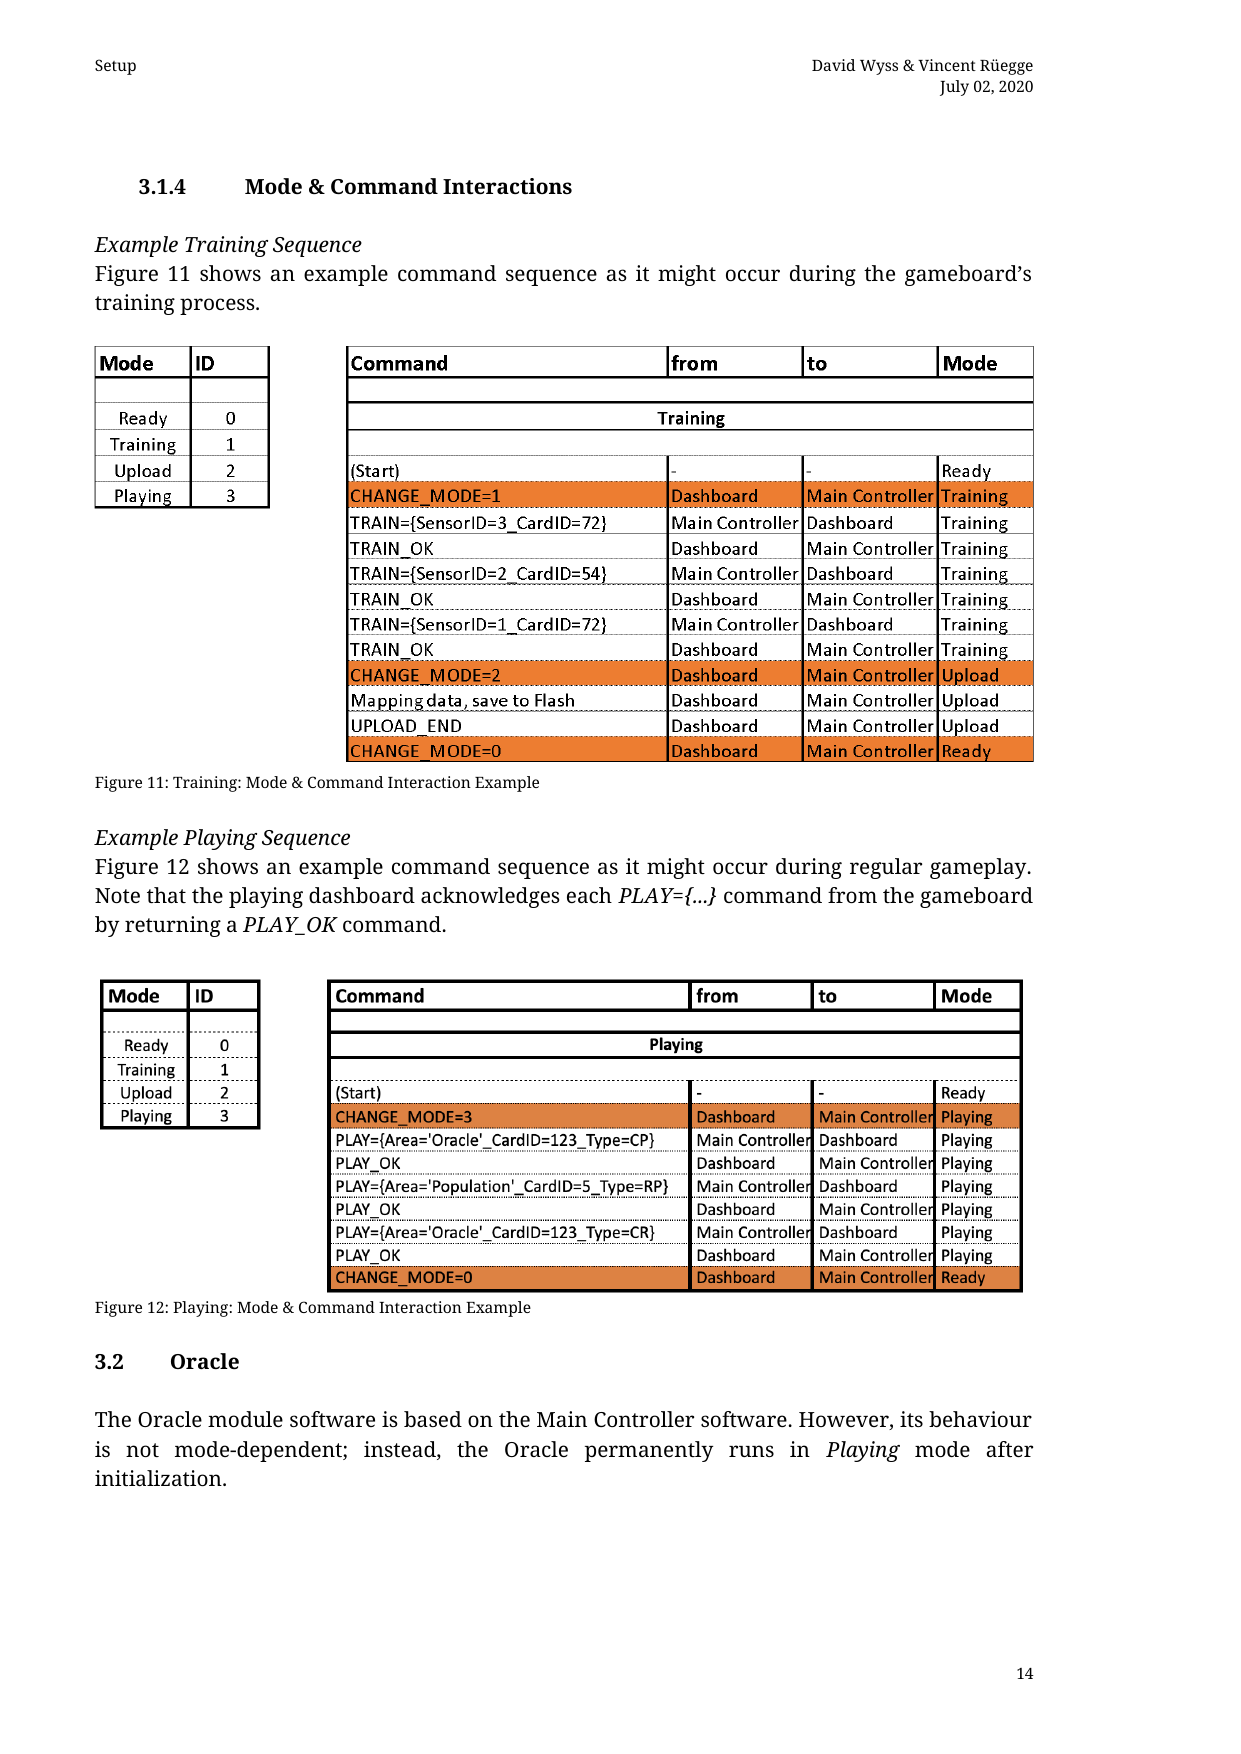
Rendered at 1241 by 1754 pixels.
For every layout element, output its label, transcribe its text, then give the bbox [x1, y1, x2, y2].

text Figure 11 shows an example command sequence as it might occur during the gameboard’s training process. [94, 258, 1033, 317]
text Figure 12 shows an example command sequence as it might occur during regular gameplay. Note that the playing dashboard acknowledges each PLAY={...} command from the gameboard by returning a PLAY_OK command. [94, 851, 1033, 938]
subtitle Mode & Command Interactions [139, 171, 1033, 200]
text Example Playing Sequence [94, 822, 1033, 851]
text Figure 12: Playing: Mode & Command Interaction Example [94, 1299, 1033, 1317]
picture [94, 967, 1034, 1299]
text Example Training Sequence [94, 229, 1033, 258]
text Figure 11: Training: Mode & Command Interaction Example [94, 774, 1033, 793]
text The Oracle module software is based on the Main Controller software. However, its behaviour is not mode-dependent; instead, the Oracle permanently runs in Playing mode after initialization. [94, 1405, 1033, 1492]
subtitle Oracle [94, 1346, 1033, 1376]
picture [94, 346, 1034, 762]
